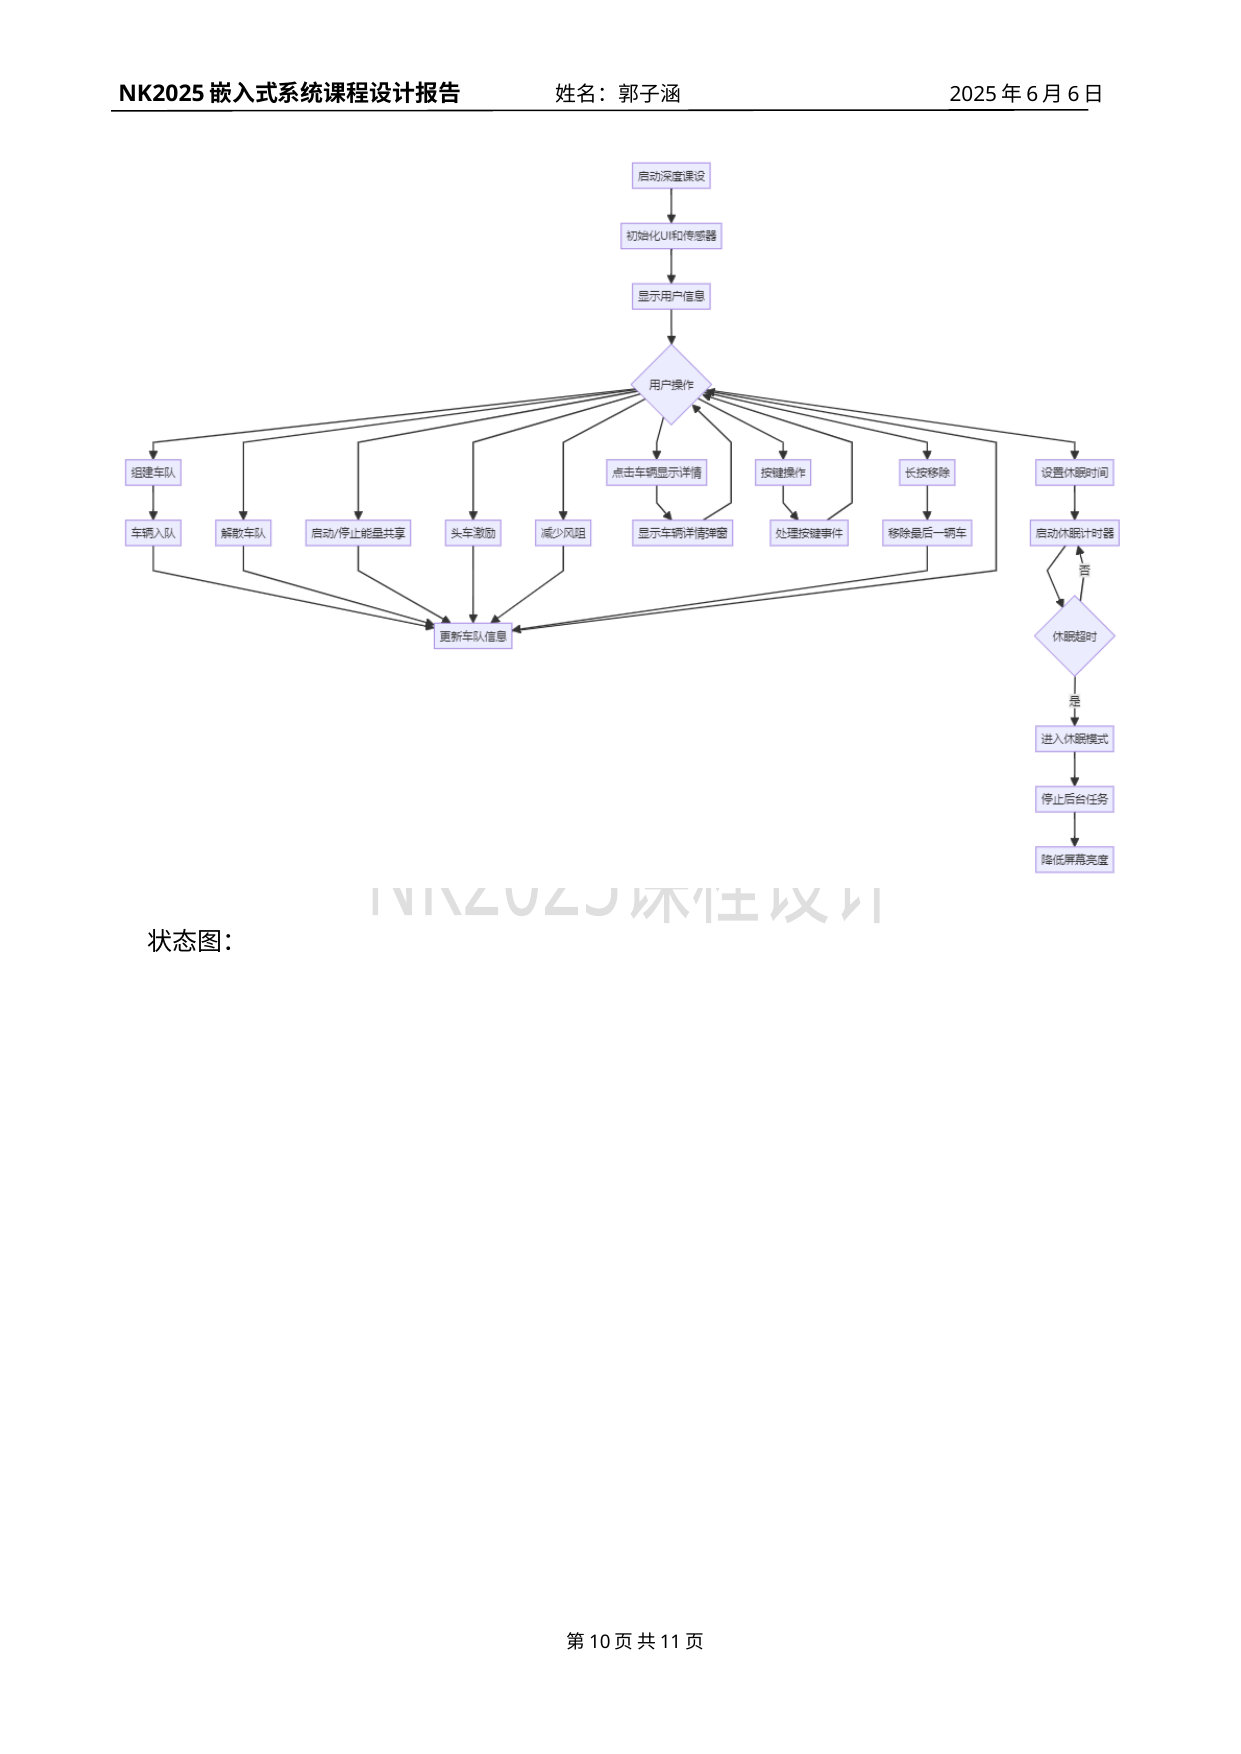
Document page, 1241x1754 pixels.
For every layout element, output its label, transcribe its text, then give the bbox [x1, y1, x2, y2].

picture [118, 150, 1127, 888]
text 状态图： [118, 922, 1152, 958]
